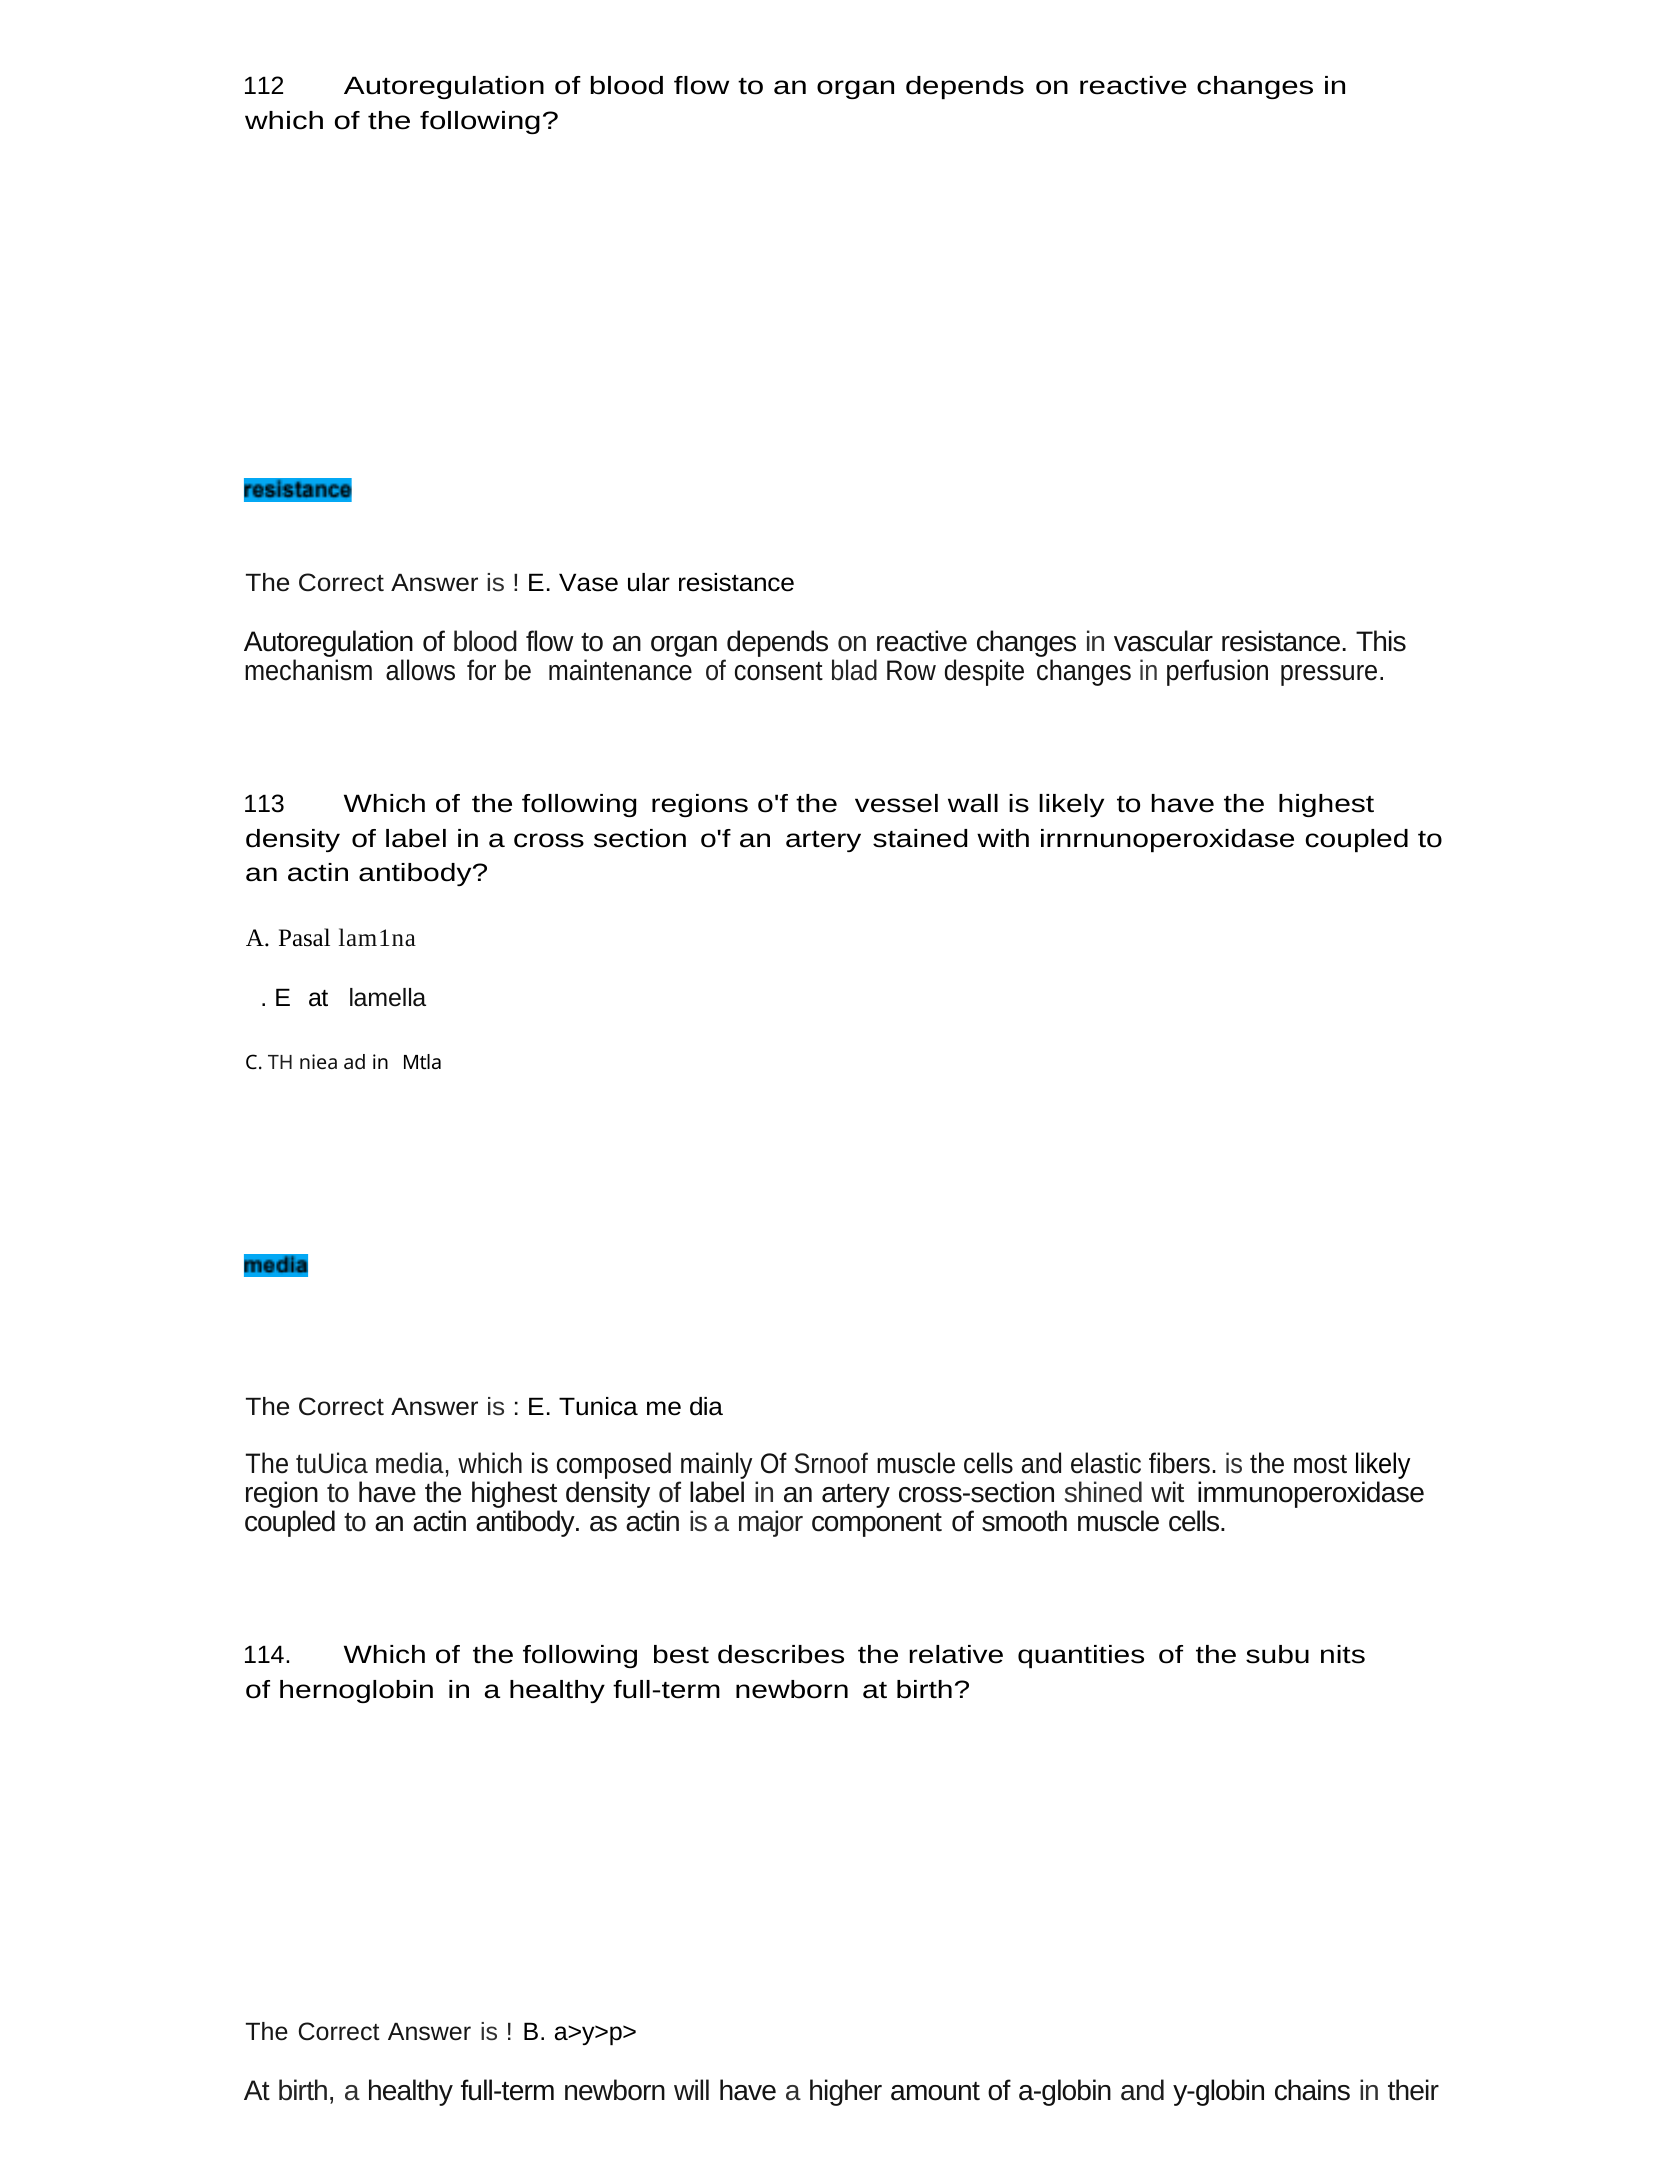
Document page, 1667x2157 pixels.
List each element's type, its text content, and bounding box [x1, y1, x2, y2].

list Which of the following regions o'f the vessel wall is likely to have the highest density of label in a cross section o'f an artery stained with irnrnunoperoxidase coupled to an actin antibody? [243, 789, 1461, 887]
list Autoregulation of blood flow to an organ depends on reactive changes in which of the following? [243, 71, 1426, 135]
text The tuUica media, which is composed mainly Of Srnoof muscle cells and elastic fibers. is the most likely region to have the highest density of label in an artery cross-section shined wit immunoperoxidase coupled to an actin antibody. as actin is a major component of smooth muscle cells. [244, 1450, 1444, 1537]
text The Correct Answer is ! B. a>y>p> [245, 2017, 1504, 2045]
text A. Pasal lam1na [246, 923, 1504, 952]
text . E at lamella [260, 983, 1504, 1012]
text C. TH niea ad in Mtla [245, 1048, 1504, 1075]
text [244, 2077, 1444, 2106]
text The Correct Answer is : E. Tunica me dia [245, 1392, 1504, 1421]
list Which of the following best describes the relative quantities of the subu nits of hernoglobin in a healthy full-term newborn at birth? [243, 1640, 1370, 1704]
text The Correct Answer is ! E. Vase ular resistance [245, 568, 1504, 597]
text Autoregulation of blood flow to an organ depends on reactive changes in vascular resistance. This mechanism allows for be maintenance of consent blad Row despite changes in perfusion pressure. [244, 628, 1444, 687]
